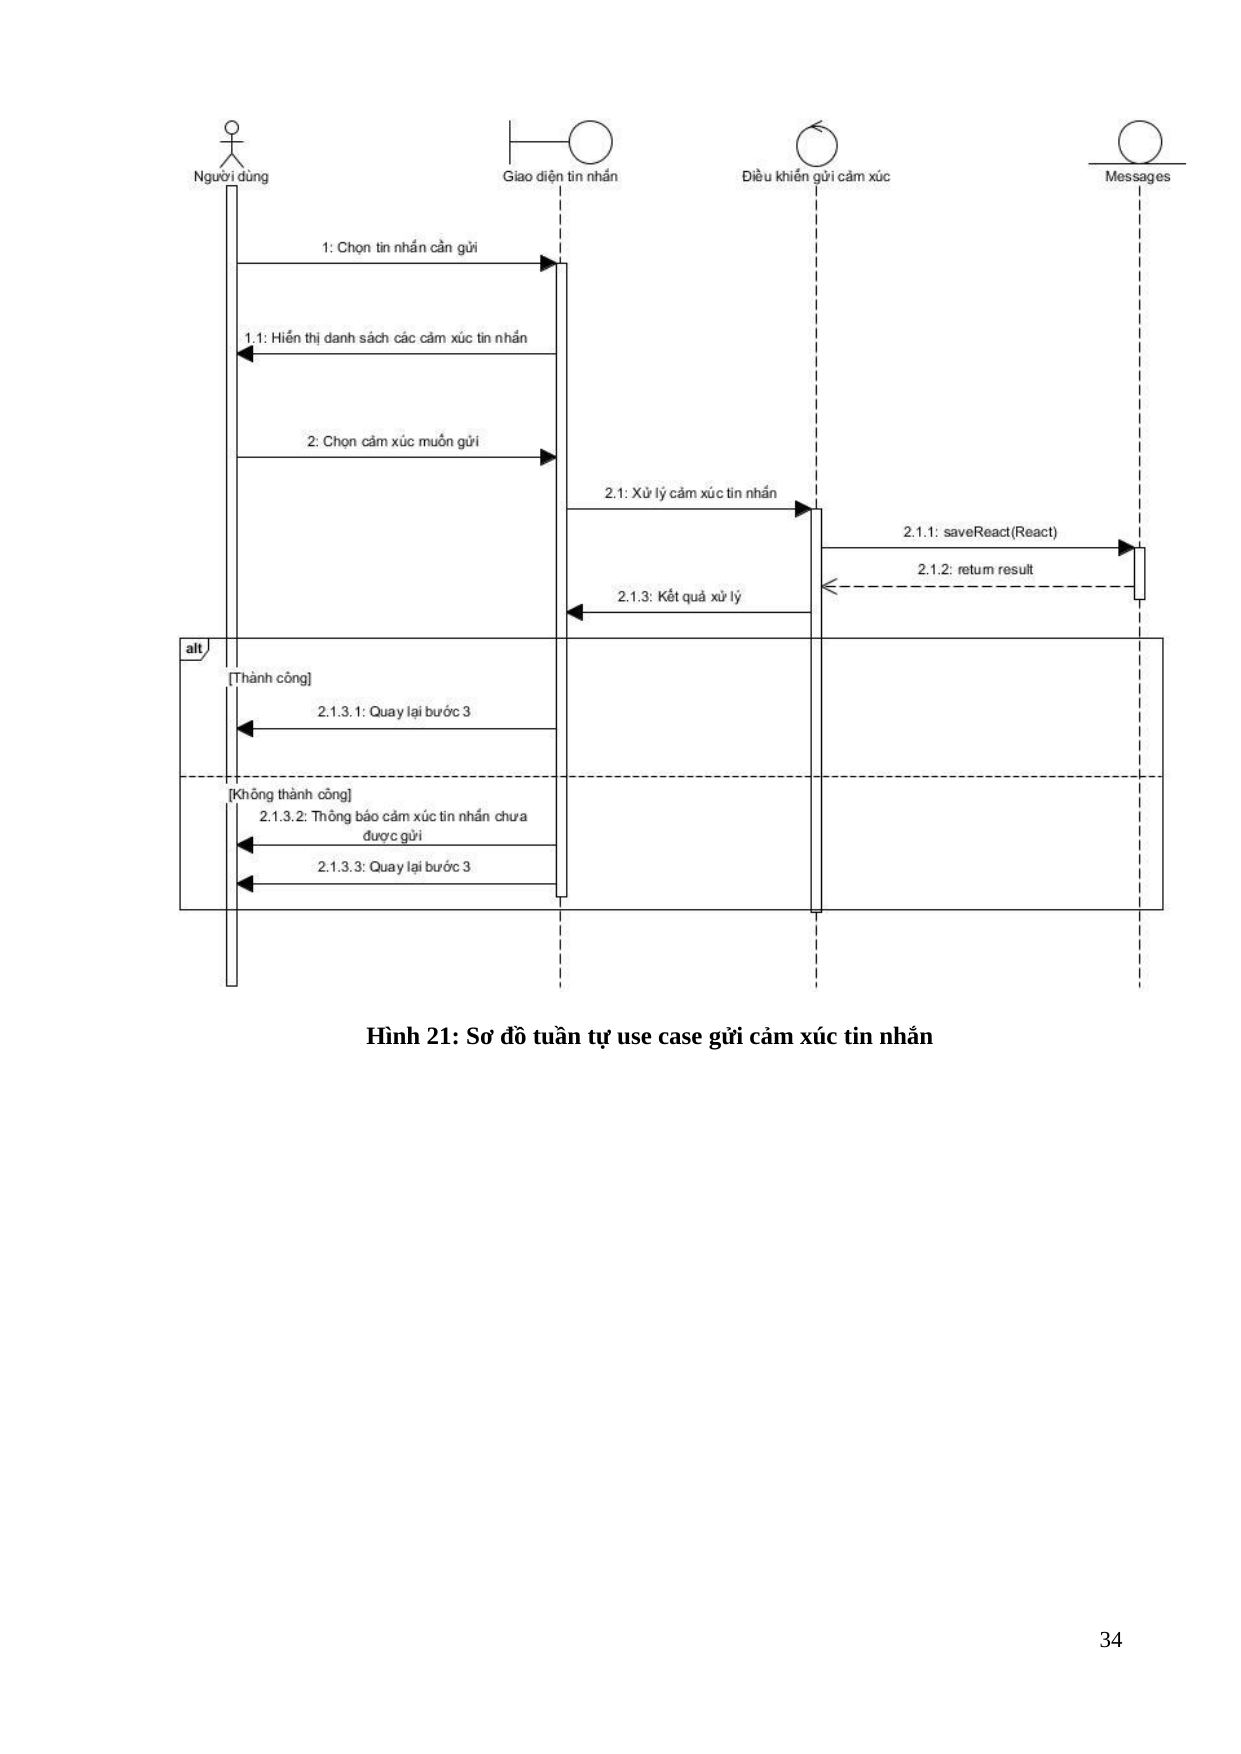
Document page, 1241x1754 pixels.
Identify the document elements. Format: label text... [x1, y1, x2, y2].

text Hình 21: Sơ đồ tuần tự use case gửi cảm xúc tin nhắn [177, 1021, 1122, 1050]
picture [177, 118, 1187, 992]
